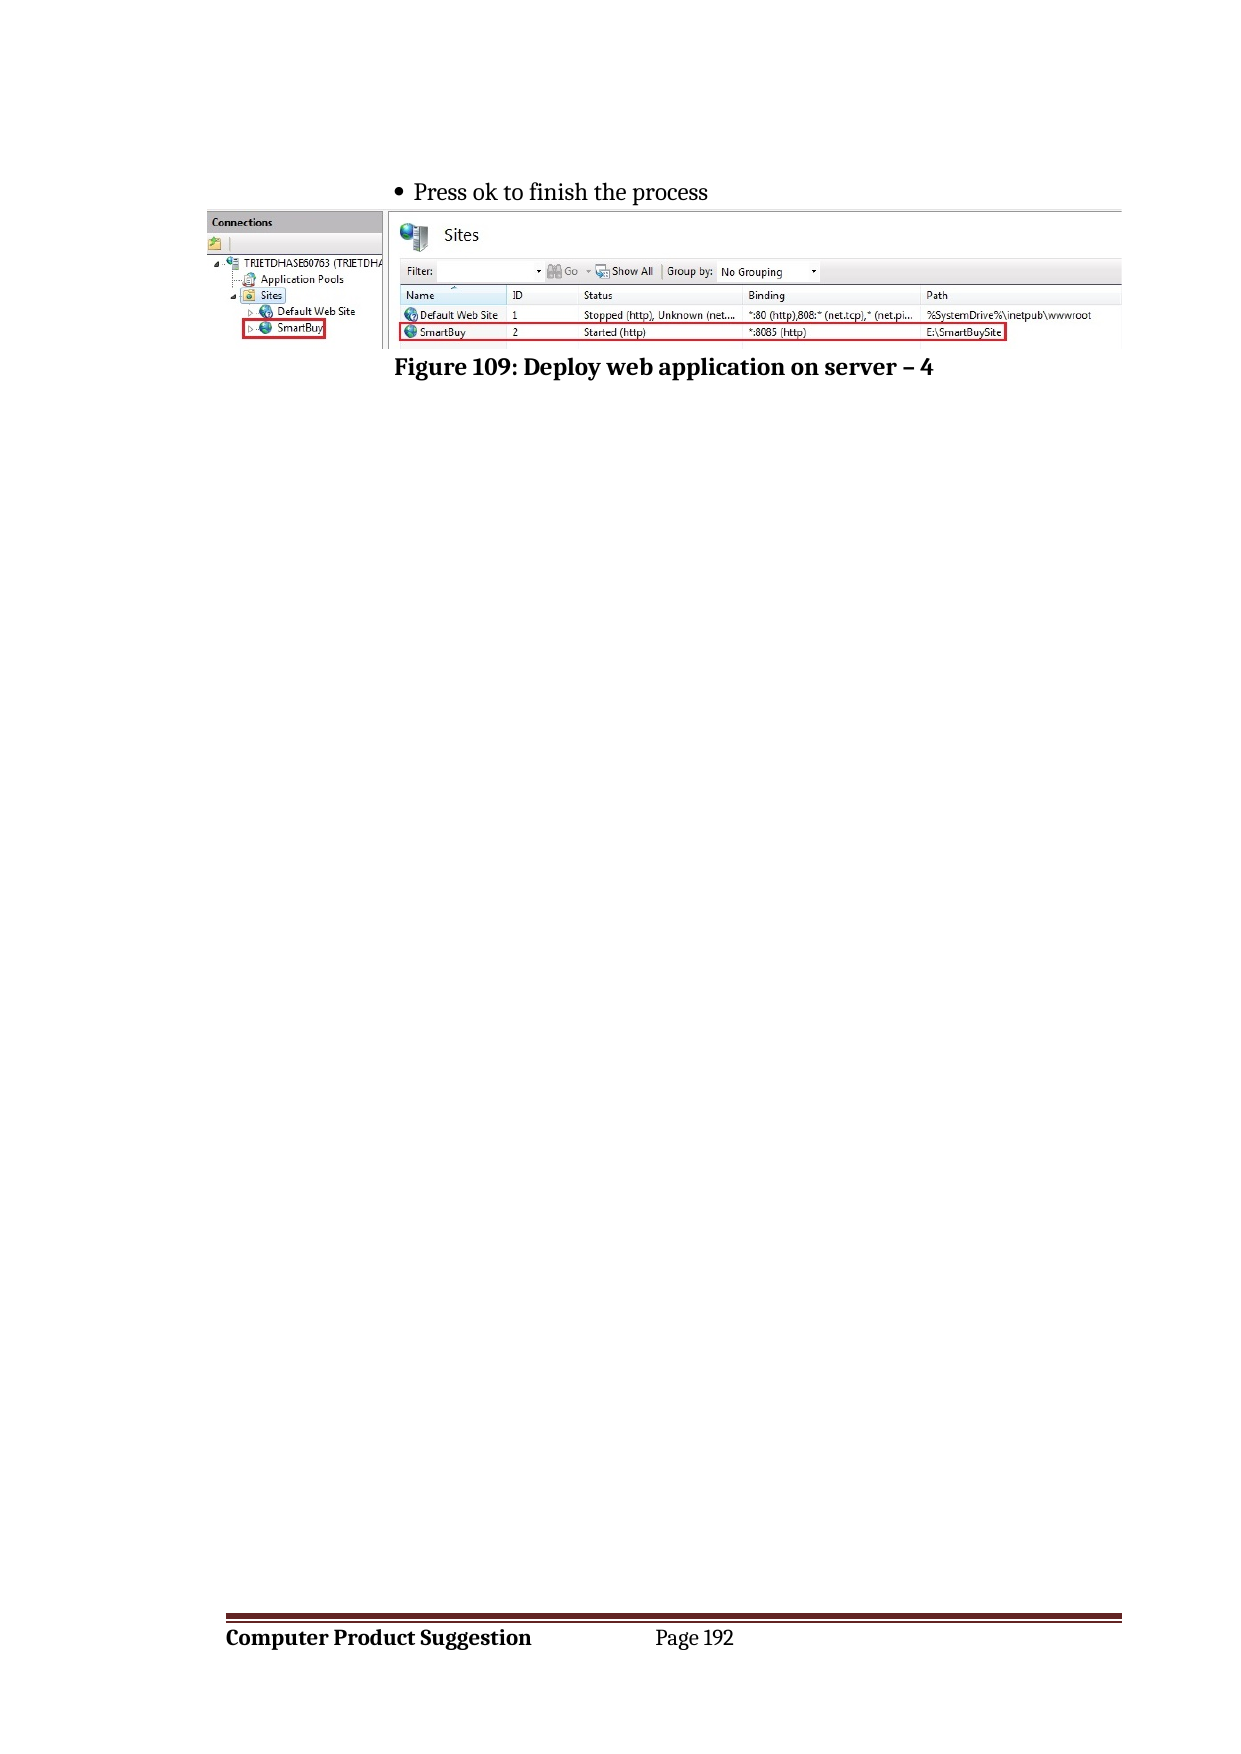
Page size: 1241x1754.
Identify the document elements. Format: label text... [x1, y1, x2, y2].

text Figure 109: Deploy web application on server – 4 [207, 353, 1122, 382]
picture [207, 209, 1122, 349]
list Press ok to finish the process [394, 178, 1122, 207]
